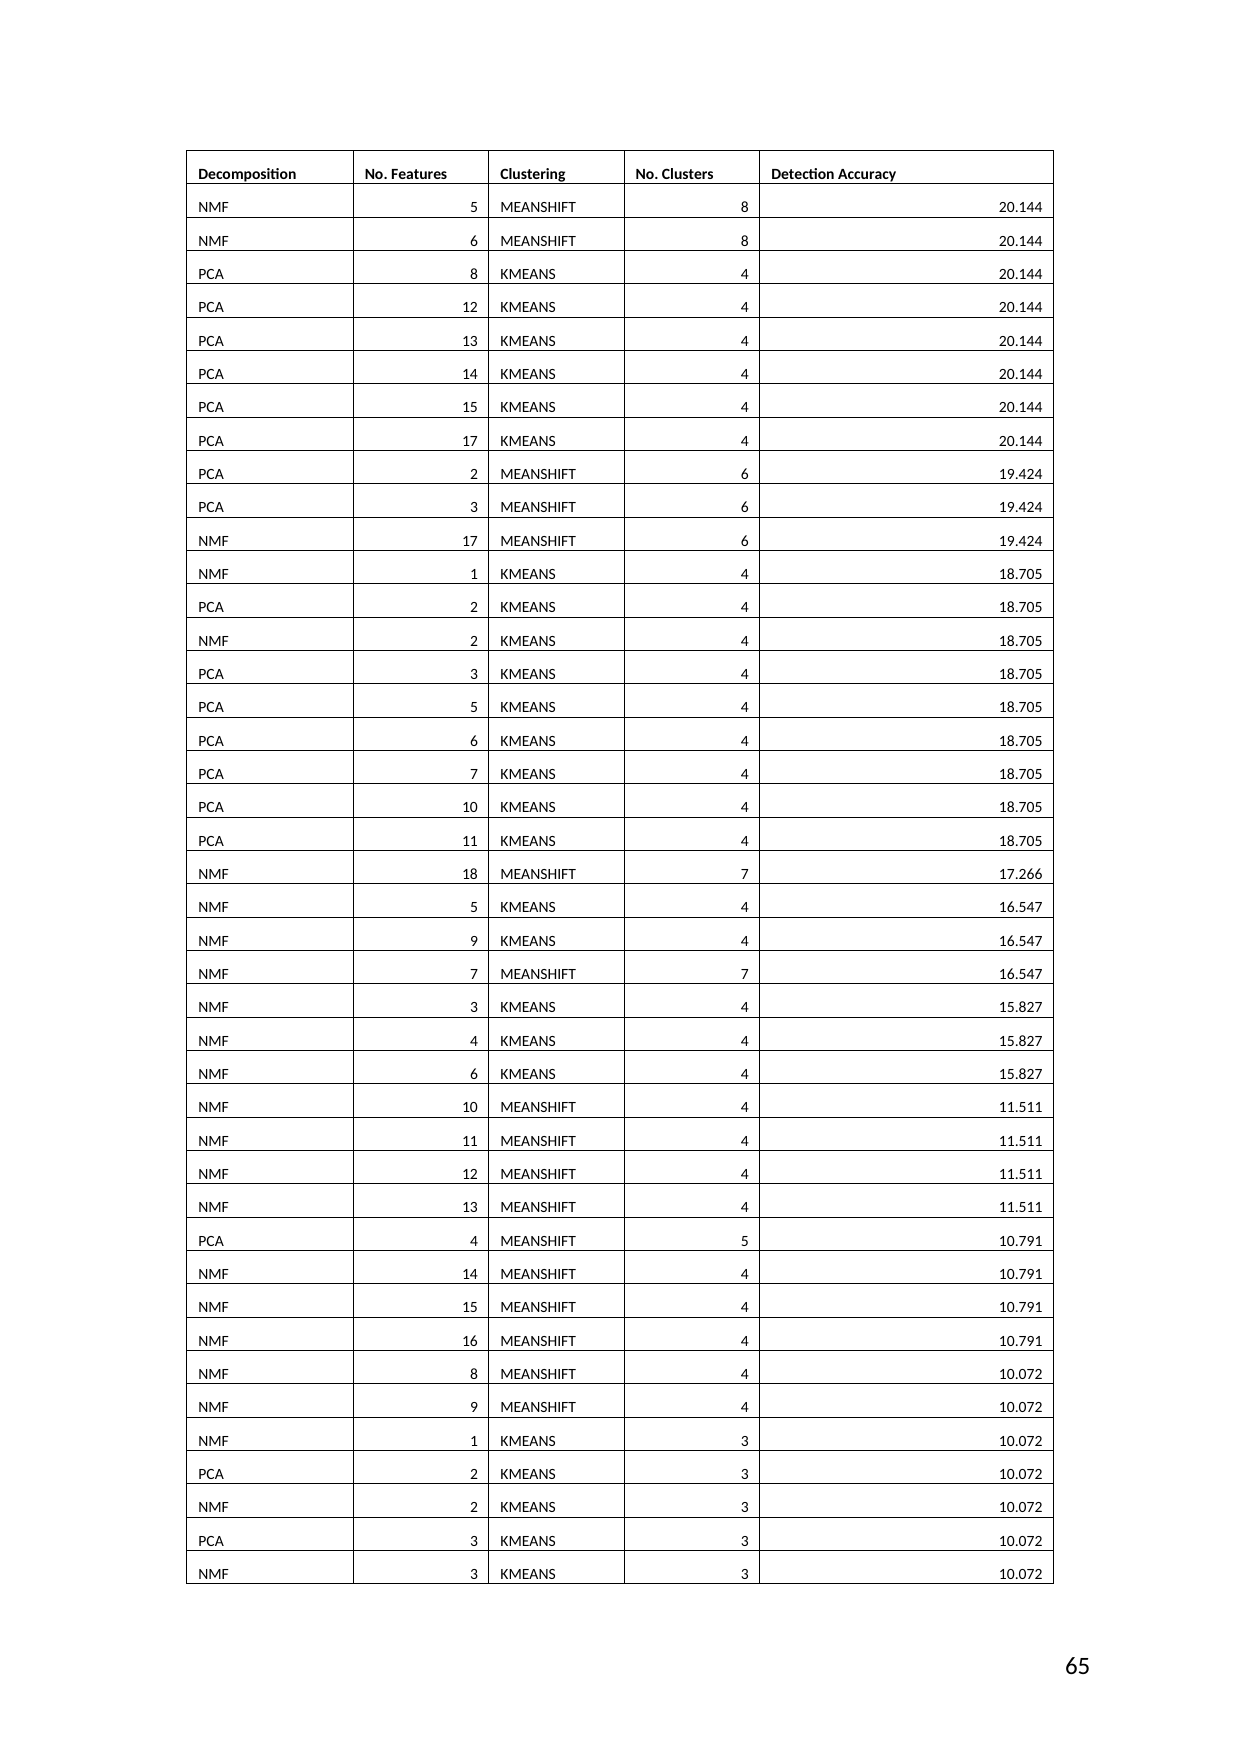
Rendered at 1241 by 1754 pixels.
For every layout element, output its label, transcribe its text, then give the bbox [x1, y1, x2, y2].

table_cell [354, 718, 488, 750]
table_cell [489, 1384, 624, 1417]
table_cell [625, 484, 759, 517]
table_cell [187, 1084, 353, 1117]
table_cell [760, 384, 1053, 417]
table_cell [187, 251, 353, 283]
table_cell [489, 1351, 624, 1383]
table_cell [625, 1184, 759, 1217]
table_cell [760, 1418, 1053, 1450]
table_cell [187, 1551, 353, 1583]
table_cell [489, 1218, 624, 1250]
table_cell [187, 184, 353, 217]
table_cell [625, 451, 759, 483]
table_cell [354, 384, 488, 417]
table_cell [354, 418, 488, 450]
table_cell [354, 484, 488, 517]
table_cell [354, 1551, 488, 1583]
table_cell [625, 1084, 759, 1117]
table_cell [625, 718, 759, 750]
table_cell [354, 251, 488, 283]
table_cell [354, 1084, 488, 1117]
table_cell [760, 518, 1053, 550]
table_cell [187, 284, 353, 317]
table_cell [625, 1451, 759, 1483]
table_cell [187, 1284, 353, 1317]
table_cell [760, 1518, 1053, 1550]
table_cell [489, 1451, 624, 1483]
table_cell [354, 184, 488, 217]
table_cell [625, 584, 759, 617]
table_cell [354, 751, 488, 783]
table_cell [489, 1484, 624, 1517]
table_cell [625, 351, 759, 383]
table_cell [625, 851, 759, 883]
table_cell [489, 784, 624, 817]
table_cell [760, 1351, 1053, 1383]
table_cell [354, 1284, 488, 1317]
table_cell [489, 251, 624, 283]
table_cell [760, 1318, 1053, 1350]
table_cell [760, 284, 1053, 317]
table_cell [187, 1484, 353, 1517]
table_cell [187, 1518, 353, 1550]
table_header Decomposition [187, 151, 353, 183]
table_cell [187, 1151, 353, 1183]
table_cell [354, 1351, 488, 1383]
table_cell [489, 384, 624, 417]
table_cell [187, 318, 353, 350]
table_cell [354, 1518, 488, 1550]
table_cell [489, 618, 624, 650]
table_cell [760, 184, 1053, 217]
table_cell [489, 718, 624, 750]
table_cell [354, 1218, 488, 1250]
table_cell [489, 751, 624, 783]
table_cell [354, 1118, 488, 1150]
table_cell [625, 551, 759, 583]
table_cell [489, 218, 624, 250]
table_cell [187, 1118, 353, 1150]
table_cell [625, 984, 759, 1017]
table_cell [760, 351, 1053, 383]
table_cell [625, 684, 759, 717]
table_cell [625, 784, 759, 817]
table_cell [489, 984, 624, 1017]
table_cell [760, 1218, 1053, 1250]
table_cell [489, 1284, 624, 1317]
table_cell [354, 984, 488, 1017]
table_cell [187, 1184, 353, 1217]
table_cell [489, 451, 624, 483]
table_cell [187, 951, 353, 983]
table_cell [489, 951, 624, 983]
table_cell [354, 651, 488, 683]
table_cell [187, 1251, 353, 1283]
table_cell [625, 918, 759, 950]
table_header Detection Accuracy [760, 151, 1053, 183]
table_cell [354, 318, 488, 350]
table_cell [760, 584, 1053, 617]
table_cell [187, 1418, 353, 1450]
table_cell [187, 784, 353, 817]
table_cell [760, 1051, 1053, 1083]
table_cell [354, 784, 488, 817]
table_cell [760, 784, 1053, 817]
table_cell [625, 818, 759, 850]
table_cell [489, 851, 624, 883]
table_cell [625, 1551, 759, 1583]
table_header No. Features [354, 151, 488, 183]
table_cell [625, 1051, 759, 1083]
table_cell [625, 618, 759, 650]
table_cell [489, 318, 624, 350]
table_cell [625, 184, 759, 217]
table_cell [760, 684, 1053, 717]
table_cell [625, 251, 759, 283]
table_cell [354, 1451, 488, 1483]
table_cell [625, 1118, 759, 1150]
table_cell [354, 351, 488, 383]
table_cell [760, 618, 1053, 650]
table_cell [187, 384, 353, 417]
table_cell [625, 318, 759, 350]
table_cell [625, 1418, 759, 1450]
table_header No. Clusters [625, 151, 759, 183]
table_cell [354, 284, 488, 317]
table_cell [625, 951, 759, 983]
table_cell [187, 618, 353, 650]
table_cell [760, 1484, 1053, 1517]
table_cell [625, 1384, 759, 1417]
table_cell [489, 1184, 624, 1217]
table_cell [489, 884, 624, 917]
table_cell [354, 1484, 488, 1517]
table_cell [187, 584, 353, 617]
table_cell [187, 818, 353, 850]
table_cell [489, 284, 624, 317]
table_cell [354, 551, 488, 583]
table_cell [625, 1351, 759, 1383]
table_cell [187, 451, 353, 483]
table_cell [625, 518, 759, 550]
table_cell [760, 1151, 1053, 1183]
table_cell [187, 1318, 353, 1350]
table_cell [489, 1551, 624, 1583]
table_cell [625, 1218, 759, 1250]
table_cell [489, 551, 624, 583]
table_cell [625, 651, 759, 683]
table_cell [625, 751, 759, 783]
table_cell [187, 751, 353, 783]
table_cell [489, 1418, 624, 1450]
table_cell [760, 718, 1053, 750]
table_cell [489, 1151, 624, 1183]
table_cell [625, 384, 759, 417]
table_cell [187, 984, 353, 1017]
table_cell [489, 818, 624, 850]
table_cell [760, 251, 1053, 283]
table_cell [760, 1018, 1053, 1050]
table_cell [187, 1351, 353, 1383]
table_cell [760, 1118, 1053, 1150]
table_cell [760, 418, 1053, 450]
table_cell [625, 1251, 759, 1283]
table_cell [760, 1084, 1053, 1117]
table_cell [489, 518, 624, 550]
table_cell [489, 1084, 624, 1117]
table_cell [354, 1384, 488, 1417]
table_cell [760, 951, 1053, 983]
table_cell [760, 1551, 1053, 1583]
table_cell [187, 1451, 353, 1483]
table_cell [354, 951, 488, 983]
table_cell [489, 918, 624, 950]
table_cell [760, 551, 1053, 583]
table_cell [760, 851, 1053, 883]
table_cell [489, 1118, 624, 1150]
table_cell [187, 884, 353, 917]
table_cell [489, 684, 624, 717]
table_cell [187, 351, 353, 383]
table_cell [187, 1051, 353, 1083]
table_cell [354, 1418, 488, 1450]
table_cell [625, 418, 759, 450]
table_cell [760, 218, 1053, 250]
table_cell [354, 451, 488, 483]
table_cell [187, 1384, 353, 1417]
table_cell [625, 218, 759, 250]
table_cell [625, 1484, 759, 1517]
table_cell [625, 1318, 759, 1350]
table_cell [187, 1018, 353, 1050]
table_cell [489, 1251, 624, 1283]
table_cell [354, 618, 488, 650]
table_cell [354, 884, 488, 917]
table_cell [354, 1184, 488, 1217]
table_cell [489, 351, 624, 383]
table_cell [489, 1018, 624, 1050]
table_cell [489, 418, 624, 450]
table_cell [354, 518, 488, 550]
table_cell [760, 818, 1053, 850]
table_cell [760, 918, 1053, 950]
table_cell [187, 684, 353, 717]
table_header Clustering [489, 151, 624, 183]
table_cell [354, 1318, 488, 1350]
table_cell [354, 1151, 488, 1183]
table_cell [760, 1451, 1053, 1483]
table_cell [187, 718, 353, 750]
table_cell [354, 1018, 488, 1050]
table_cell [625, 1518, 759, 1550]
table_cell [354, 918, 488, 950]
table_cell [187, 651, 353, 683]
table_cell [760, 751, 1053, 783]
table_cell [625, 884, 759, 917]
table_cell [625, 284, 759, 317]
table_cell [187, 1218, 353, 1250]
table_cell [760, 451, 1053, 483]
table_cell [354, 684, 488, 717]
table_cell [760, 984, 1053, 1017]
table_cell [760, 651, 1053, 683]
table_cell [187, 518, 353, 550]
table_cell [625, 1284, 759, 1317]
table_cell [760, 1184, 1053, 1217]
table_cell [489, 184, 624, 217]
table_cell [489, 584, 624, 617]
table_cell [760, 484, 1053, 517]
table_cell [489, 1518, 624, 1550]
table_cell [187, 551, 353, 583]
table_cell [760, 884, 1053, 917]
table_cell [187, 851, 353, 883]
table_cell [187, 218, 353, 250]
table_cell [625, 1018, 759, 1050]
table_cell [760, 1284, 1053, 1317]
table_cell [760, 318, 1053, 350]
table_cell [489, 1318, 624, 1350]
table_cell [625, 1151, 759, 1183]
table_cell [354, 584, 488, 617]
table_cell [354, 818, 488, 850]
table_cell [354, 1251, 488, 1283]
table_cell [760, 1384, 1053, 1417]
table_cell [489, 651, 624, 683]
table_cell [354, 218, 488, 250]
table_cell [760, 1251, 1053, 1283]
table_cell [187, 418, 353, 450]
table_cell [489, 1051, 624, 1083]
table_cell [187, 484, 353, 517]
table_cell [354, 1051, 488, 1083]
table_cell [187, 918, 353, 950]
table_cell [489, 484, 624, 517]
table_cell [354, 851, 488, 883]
